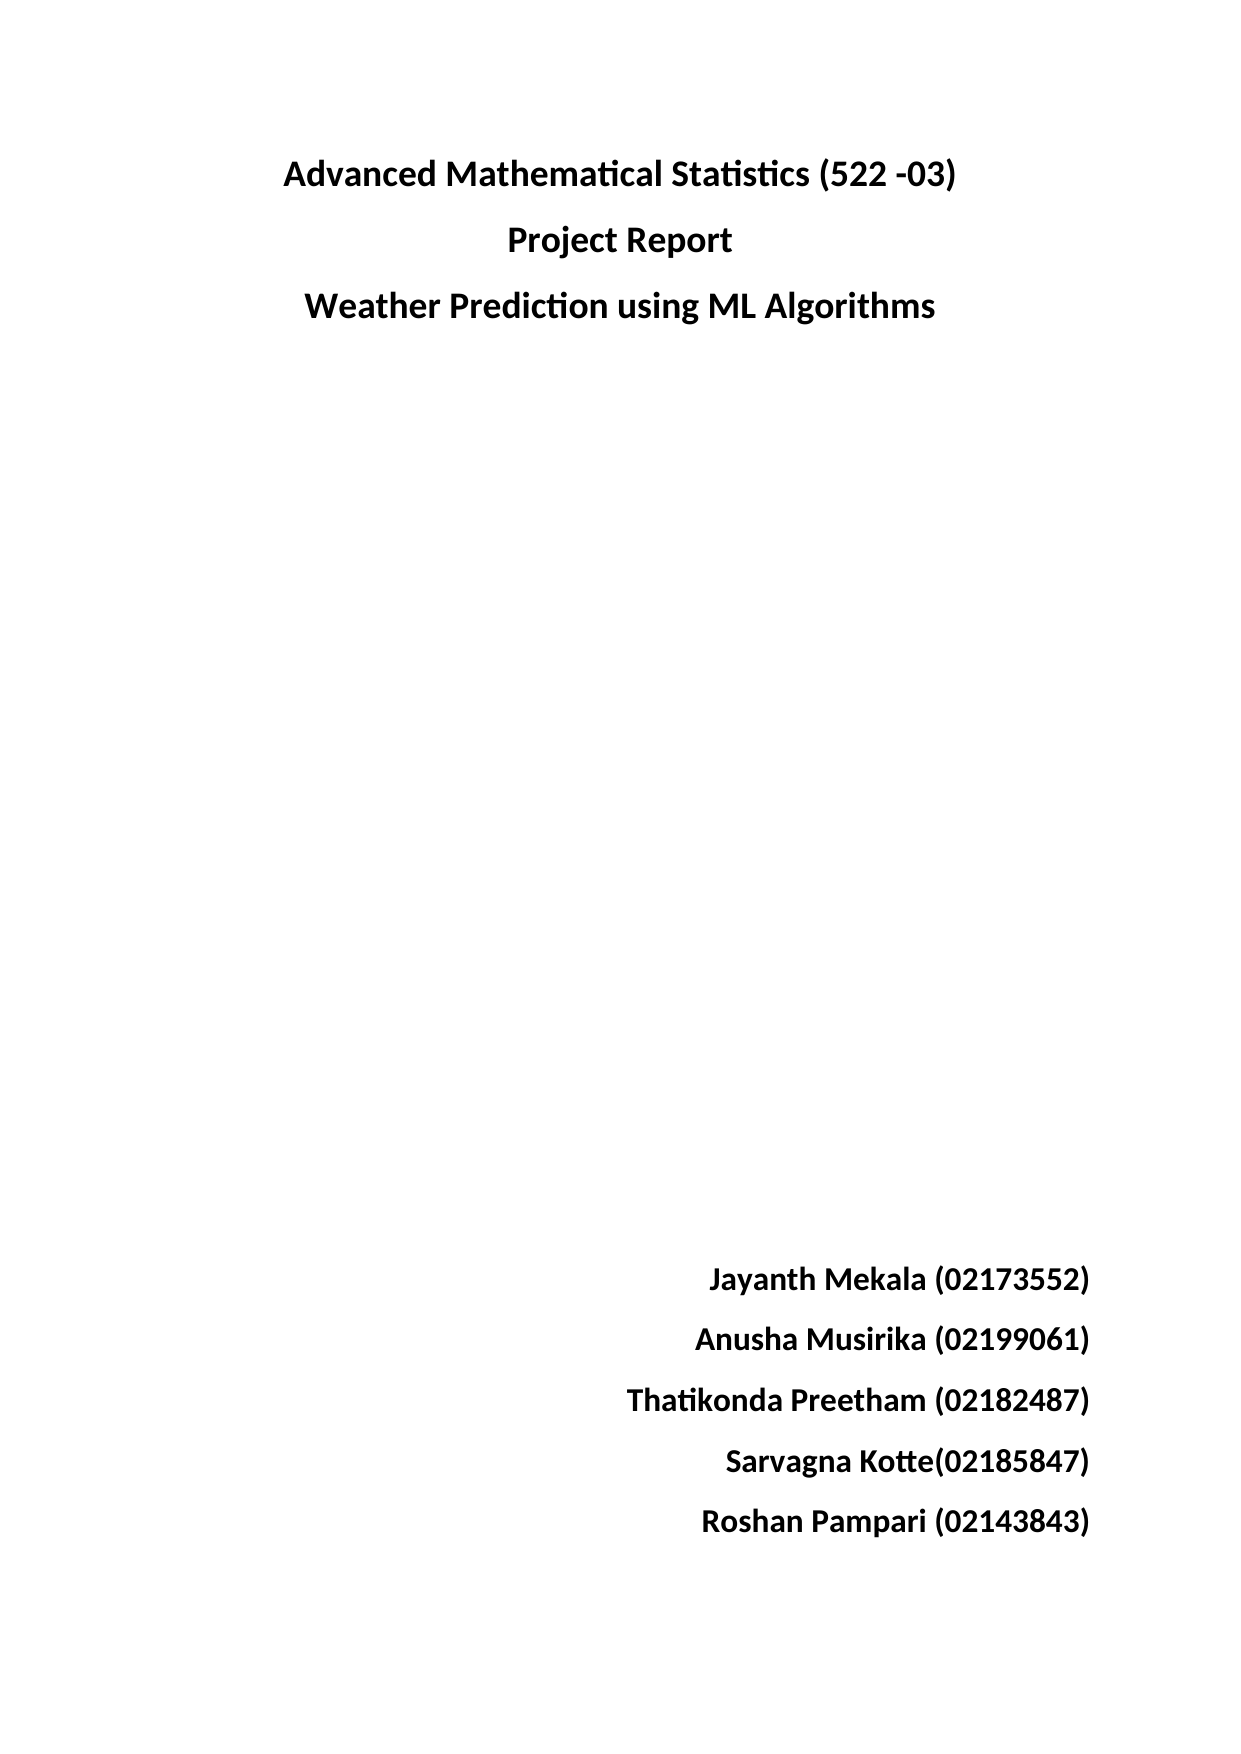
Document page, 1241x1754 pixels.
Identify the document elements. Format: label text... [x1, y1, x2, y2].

text Weather Prediction using ML Algorithms [150, 282, 1090, 328]
text Thatikonda Preetham (02182487) [150, 1379, 1090, 1420]
text Project Report [150, 216, 1090, 262]
text Jayanth Mekala (02173552) [150, 1258, 1090, 1298]
text Roshan Pampari (02143843) [150, 1500, 1090, 1541]
text Sarvagna Kotte(02185847) [150, 1440, 1090, 1480]
text Advanced Mathematical Statistics (522 -03) [150, 150, 1090, 196]
text Anusha Musirika (02199061) [150, 1318, 1090, 1359]
